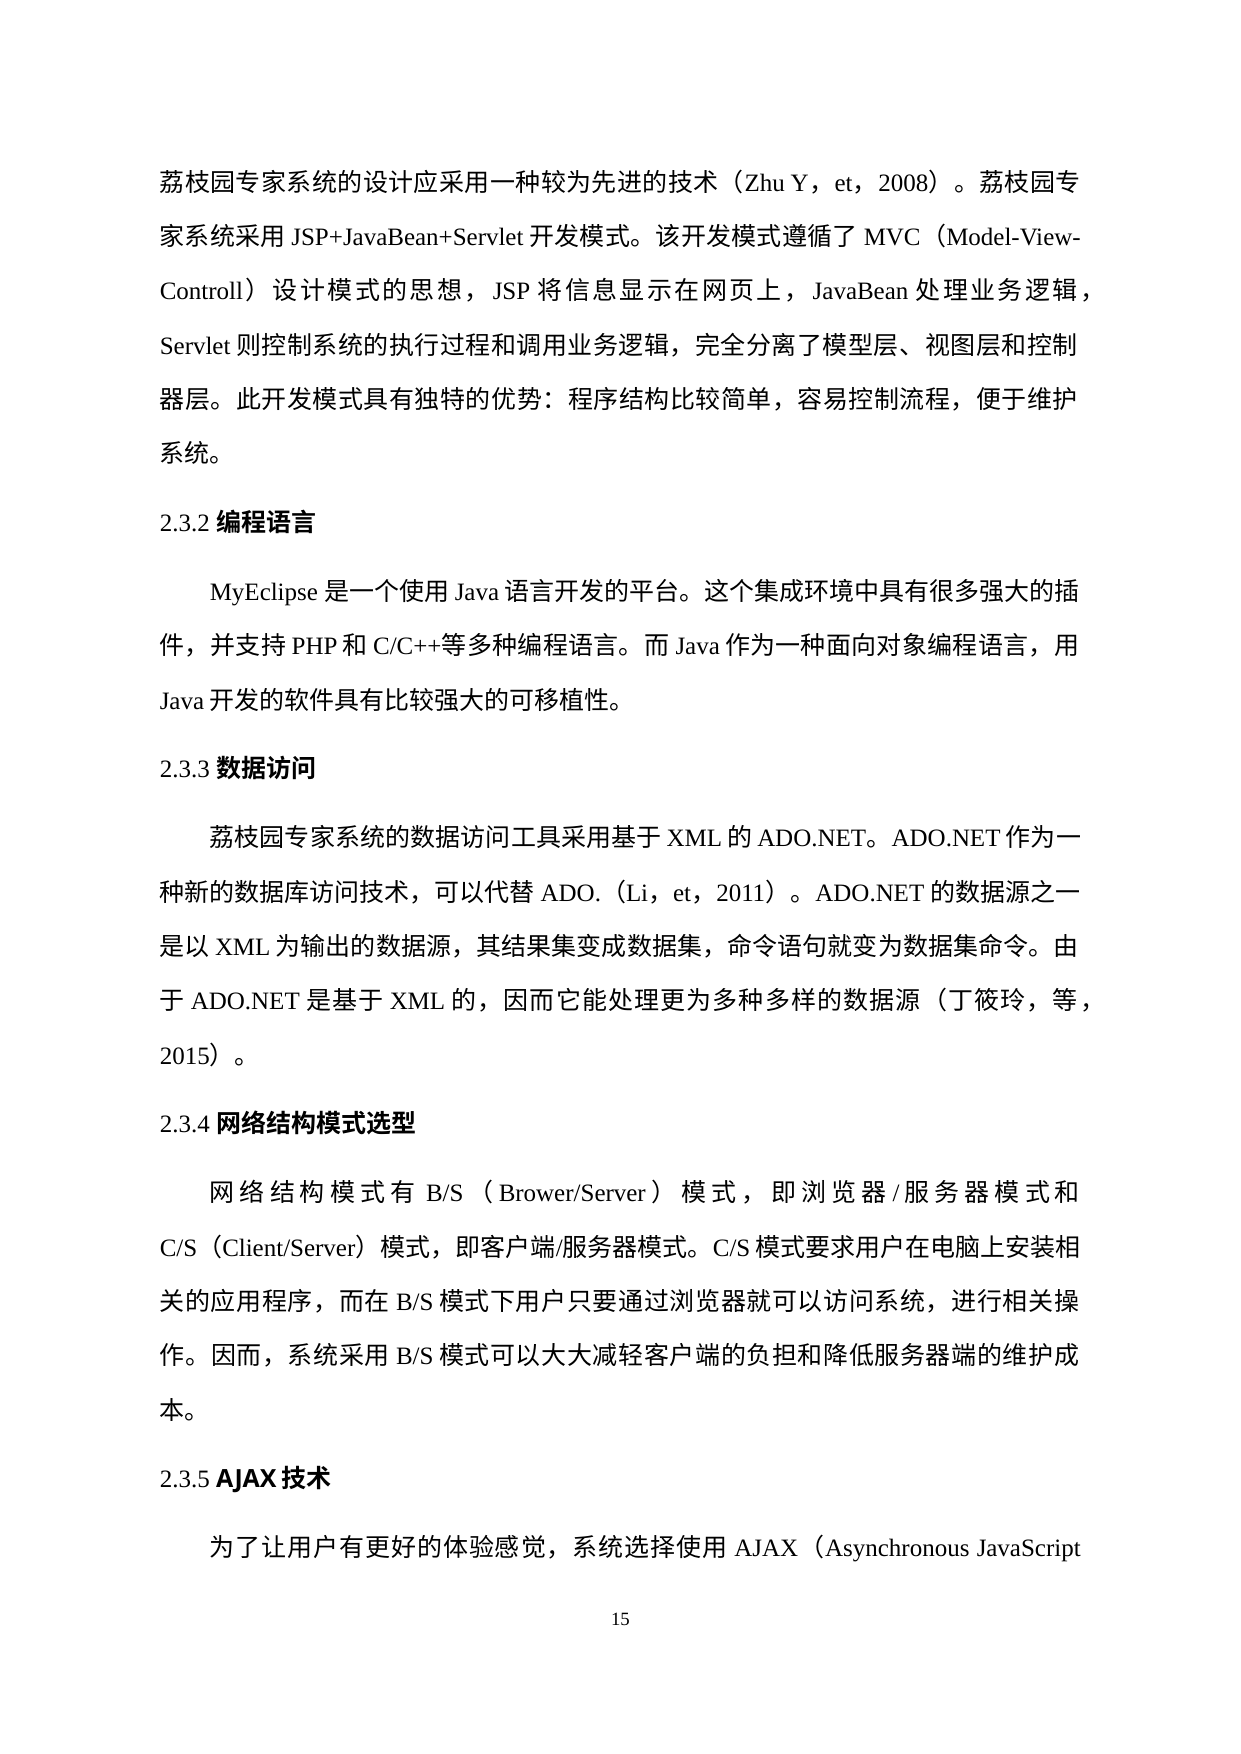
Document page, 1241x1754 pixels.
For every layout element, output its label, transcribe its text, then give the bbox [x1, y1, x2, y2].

text MyEclipse 是一个使用Java语言开发的平台。这个集成环境中具有很多强大的插件，并支持PHP和C/C++等多种编程语言。而Java作为一种面向对象编程语言，用Java开发的软件具有比较强大的可移植性。 [159, 571, 1081, 716]
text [159, 162, 1081, 470]
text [159, 1528, 1081, 1564]
text 荔枝园专家系统的数据访问工具采用基于XML的ADO.NET。ADO.NET作为一种新的数据库访问技术，可以代替ADO.（Li，et，2011）。ADO.NET 的数据源之一是以XML为输出的数据源，其结果集变成数据集，命令语句就变为数据集命令。由于ADO.NET是基于XML的，因而它能处理更为多种多样的数据源（丁筱玲，等，2015）。 [159, 818, 1081, 1071]
subtitle 2.3.2 编程语言 [159, 488, 1081, 553]
text 网络结构模式有B/S（Brower/Server）模式，即浏览器/服务器模式和C/S（Client/Server）模式，即客户端/服务器模式。C/S模式要求用户在电脑上安装相关的应用程序，而在B/S模式下用户只要通过浏览器就可以访问系统，进行相关操作。因而，系统采用B/S模式可以大大减轻客户端的负担和降低服务器端的维护成本。 [159, 1173, 1081, 1426]
subtitle 2.3.4 网络结构模式选型 [159, 1089, 1081, 1154]
subtitle 2.3.5 AJAX技术 [159, 1444, 1081, 1509]
subtitle 2.3.3 数据访问 [159, 734, 1081, 799]
